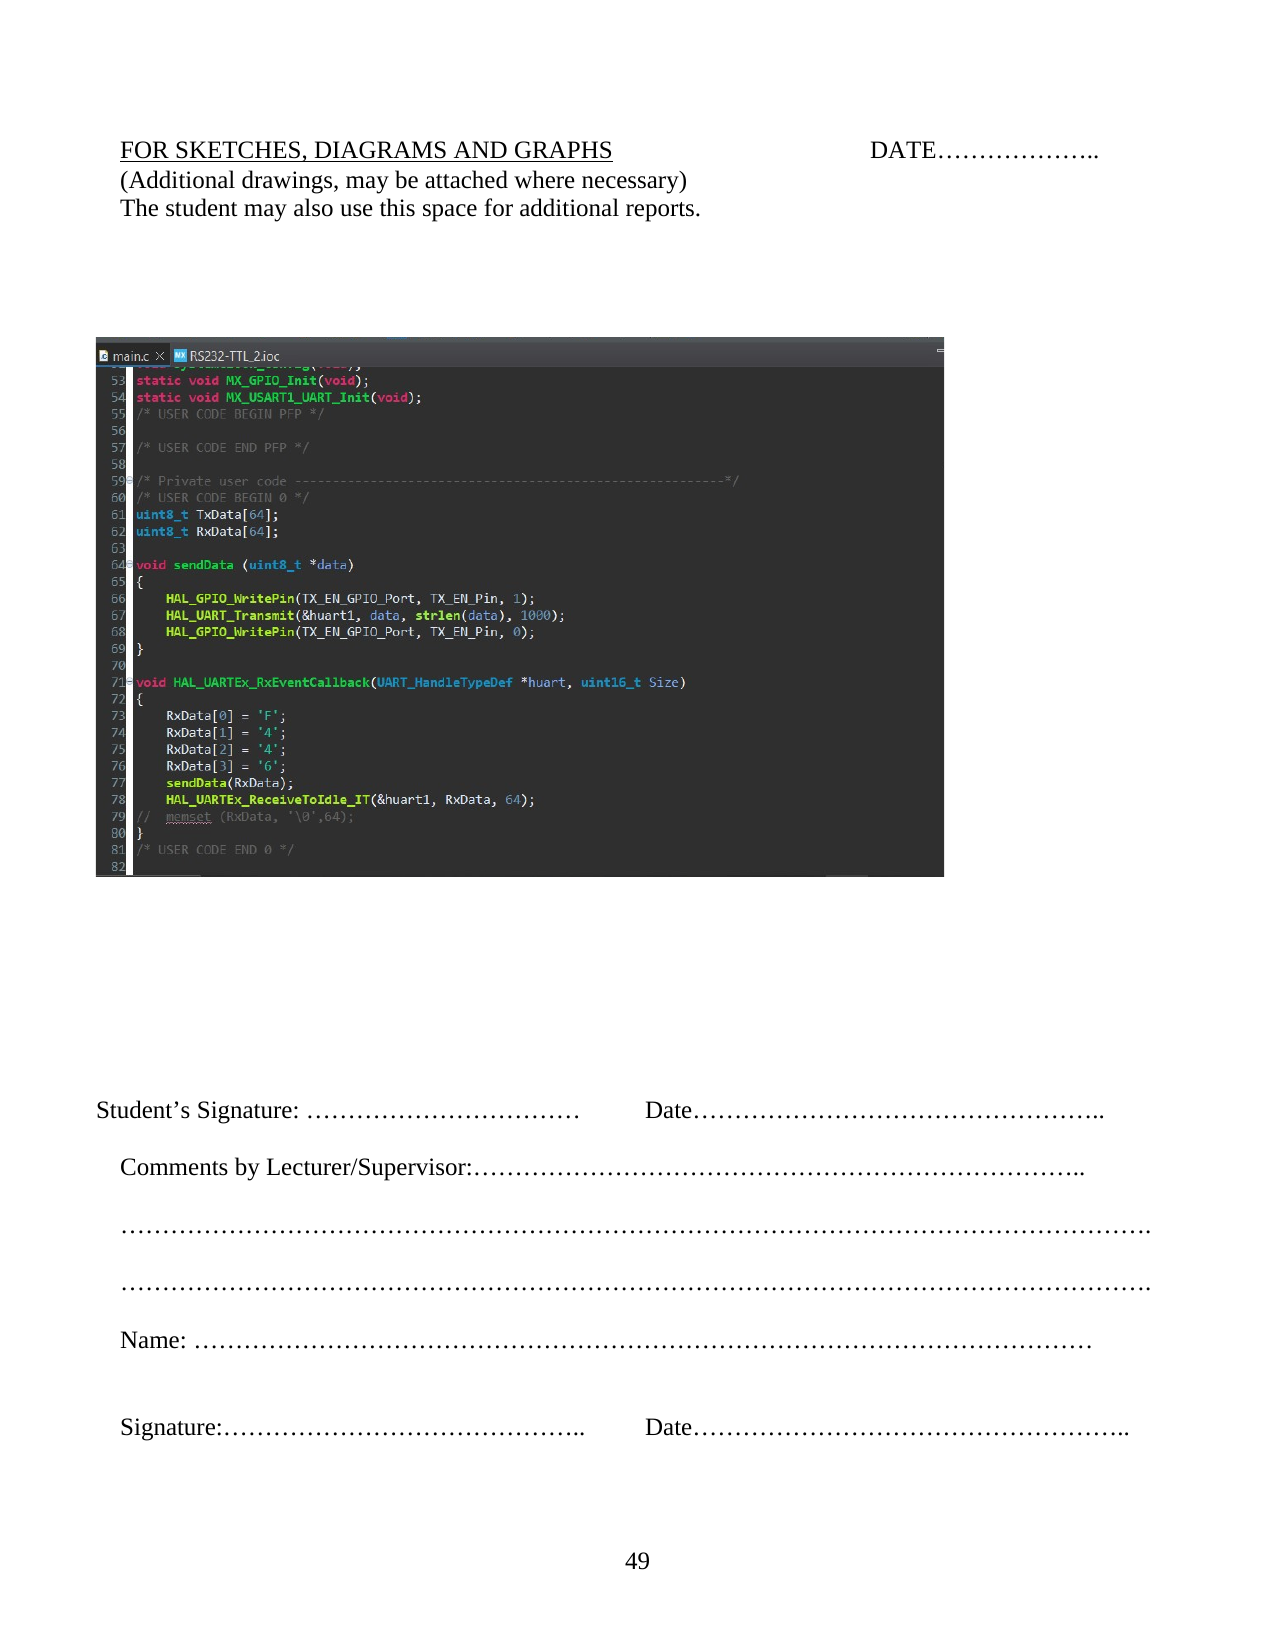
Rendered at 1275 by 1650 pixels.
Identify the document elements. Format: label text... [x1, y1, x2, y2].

text Student’s Signature: …………………………… Date………………………………………….. [96, 1095, 1239, 1123]
text ……………………………………………………………………………………………………………. [120, 1210, 1239, 1238]
text Signature:…………………………………….. Date…………………………………………….. [120, 1412, 1239, 1441]
subtitle FOR SKETCHES, DIAGRAMS AND GRAPHS DATE……………….. [120, 132, 1239, 166]
text Comments by Lecturer/Supervisor:……………………………………………………………….. [120, 1152, 1239, 1181]
picture [95, 337, 945, 877]
text ……………………………………………………………………………………………………………. Name: ……………………………………………………………………………………………… [120, 1267, 1153, 1353]
text (Additional drawings, may be attached where necessary) The student may also use this space for additional reports. [120, 166, 724, 222]
